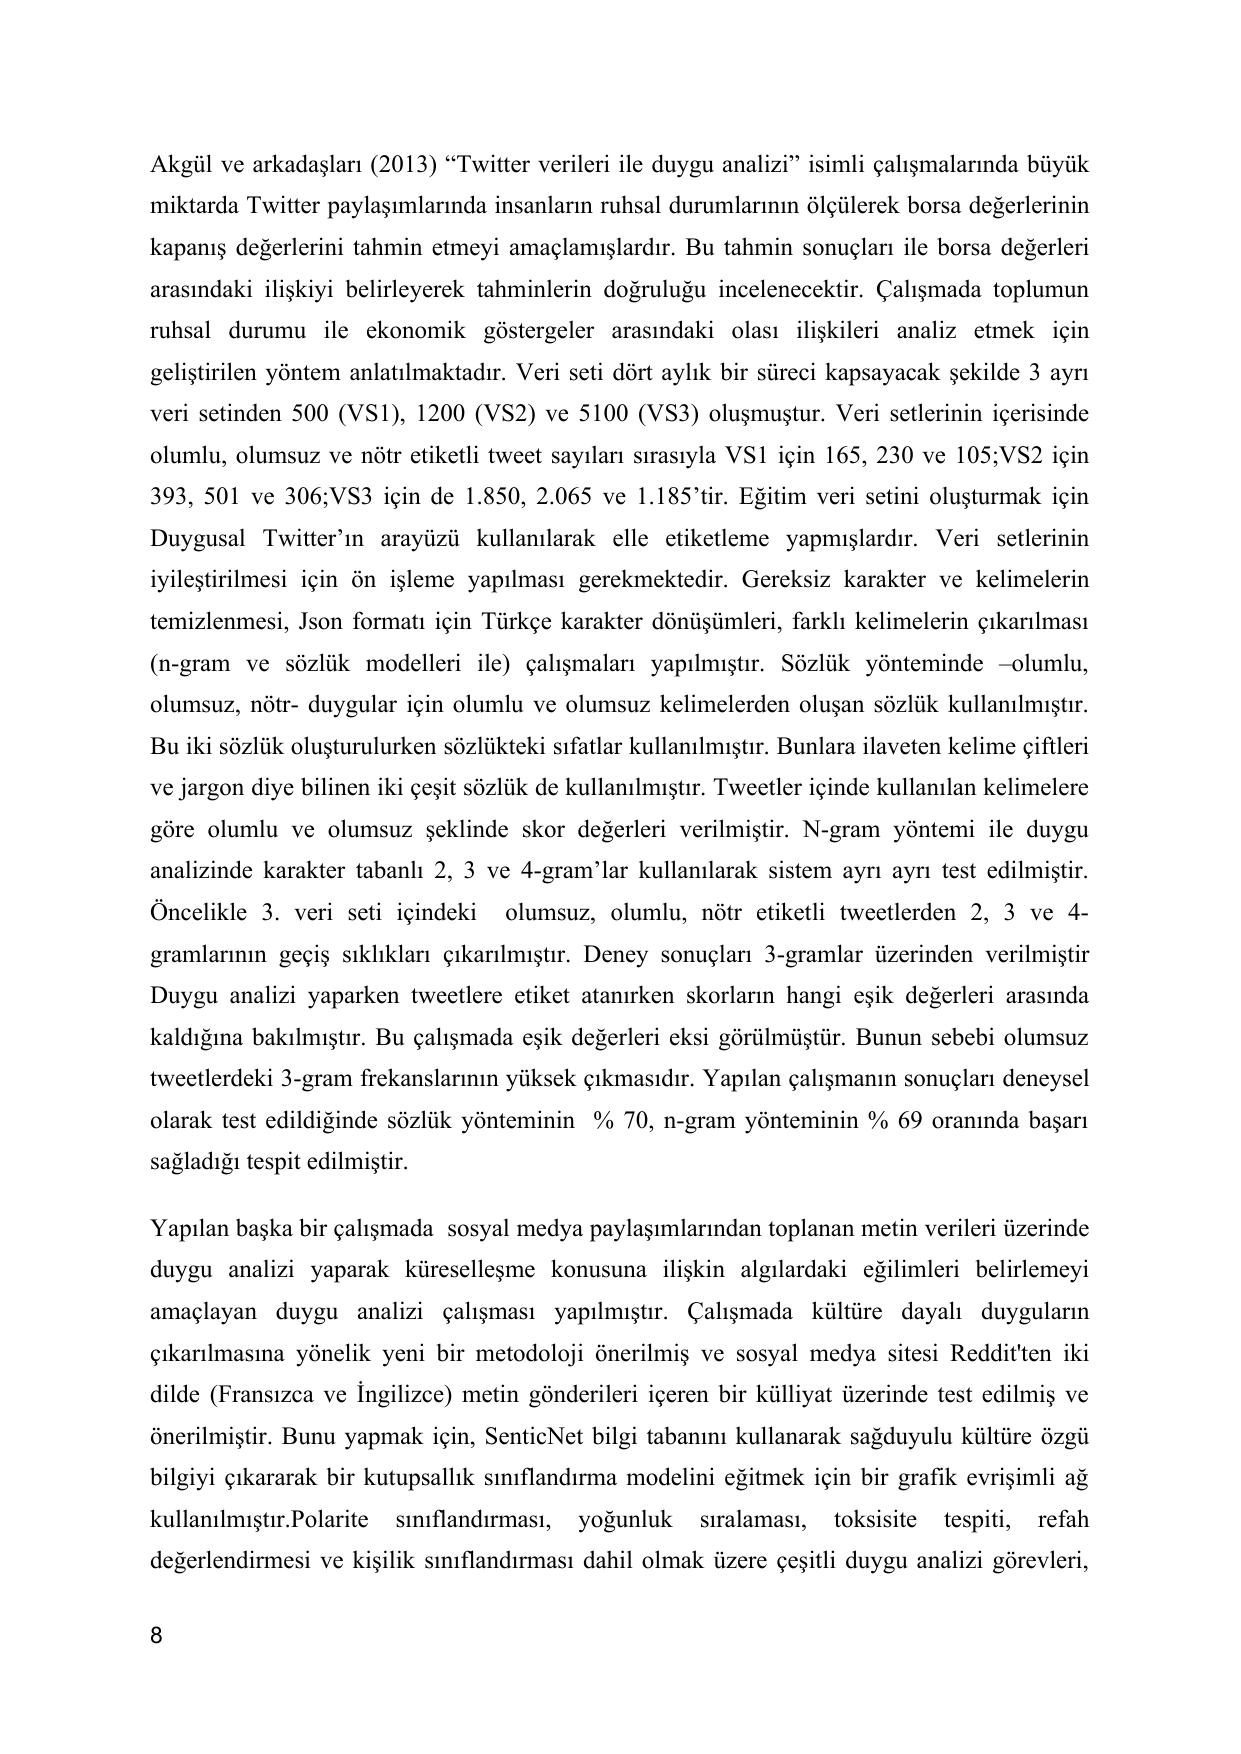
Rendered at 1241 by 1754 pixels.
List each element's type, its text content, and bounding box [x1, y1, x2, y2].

text Akgül ve arkadaşları (2013) “Twitter verileri ile duygu analizi” isimli çalışmalarında büyük miktarda Twitter paylaşımlarında insanların ruhsal durumlarının ölçülerek borsa değerlerinin kapanış değerlerini tahmin etmeyi amaçlamışlardır. Bu tahmin sonuçları ile borsa değerleri arasındaki ilişkiyi belirleyerek tahminlerin doğruluğu incelenecektir. Çalışmada toplumun ruhsal durumu ile ekonomik göstergeler arasındaki olası ilişkileri analiz etmek için geliştirilen yöntem anlatılmaktadır. Veri seti dört aylık bir süreci kapsayacak şekilde 3 ayrı veri setinden 500 (VS1), 1200 (VS2) ve 5100 (VS3) oluşmuştur. Veri setlerinin içerisinde olumlu, olumsuz ve nötr etiketli tweet sayıları sırasıyla VS1 için 165, 230 ve 105;VS2 için 393, 501 ve 306;VS3 için de 1.850, 2.065 ve 1.185’tir. Eğitim veri setini oluşturmak için Duygusal Twitter’ın arayüzü kullanılarak elle etiketleme yapmışlardır. Veri setlerinin iyileştirilmesi için ön işleme yapılması gerekmektedir. Gereksiz karakter ve kelimelerin temizlenmesi, Json formatı için Türkçe karakter dönüşümleri, farklı kelimelerin çıkarılması (n-gram ve sözlük modelleri ile) çalışmaları yapılmıştır. Sözlük yönteminde –olumlu, olumsuz, nötr- duygular için olumlu ve olumsuz kelimelerden oluşan sözlük kullanılmıştır. Bu iki sözlük oluşturulurken sözlükteki sıfatlar kullanılmıştır. Bunlara ilaveten kelime çiftleri ve jargon diye bilinen iki çeşit sözlük de kullanılmıştır. Tweetler içinde kullanılan kelimelere göre olumlu ve olumsuz şeklinde skor değerleri verilmiştir. N-gram yöntemi ile duygu analizinde karakter tabanlı 2, 3 ve 4-gram’lar kullanılarak sistem ayrı ayrı test edilmiştir. Öncelikle 3. veri seti içindeki olumsuz, olumlu, nötr etiketli tweetlerden 2, 3 ve 4-gramlarının geçiş sıklıkları çıkarılmıştır. Deney sonuçları 3-gramlar üzerinden verilmiştir Duygu analizi yaparken tweetlere etiket atanırken skorların hangi eşik değerleri arasında kaldığına bakılmıştır. Bu çalışmada eşik değerleri eksi görülmüştür. Bunun sebebi olumsuz tweetlerdeki 3-gram frekanslarının yüksek çıkmasıdır. Yapılan çalışmanın sonuçları deneysel olarak test edildiğinde sözlük yönteminin % 70, n-gram yönteminin % 69 oranında başarı sağladığı tespit edilmiştir. [150, 150, 1090, 1175]
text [150, 1214, 1090, 1574]
